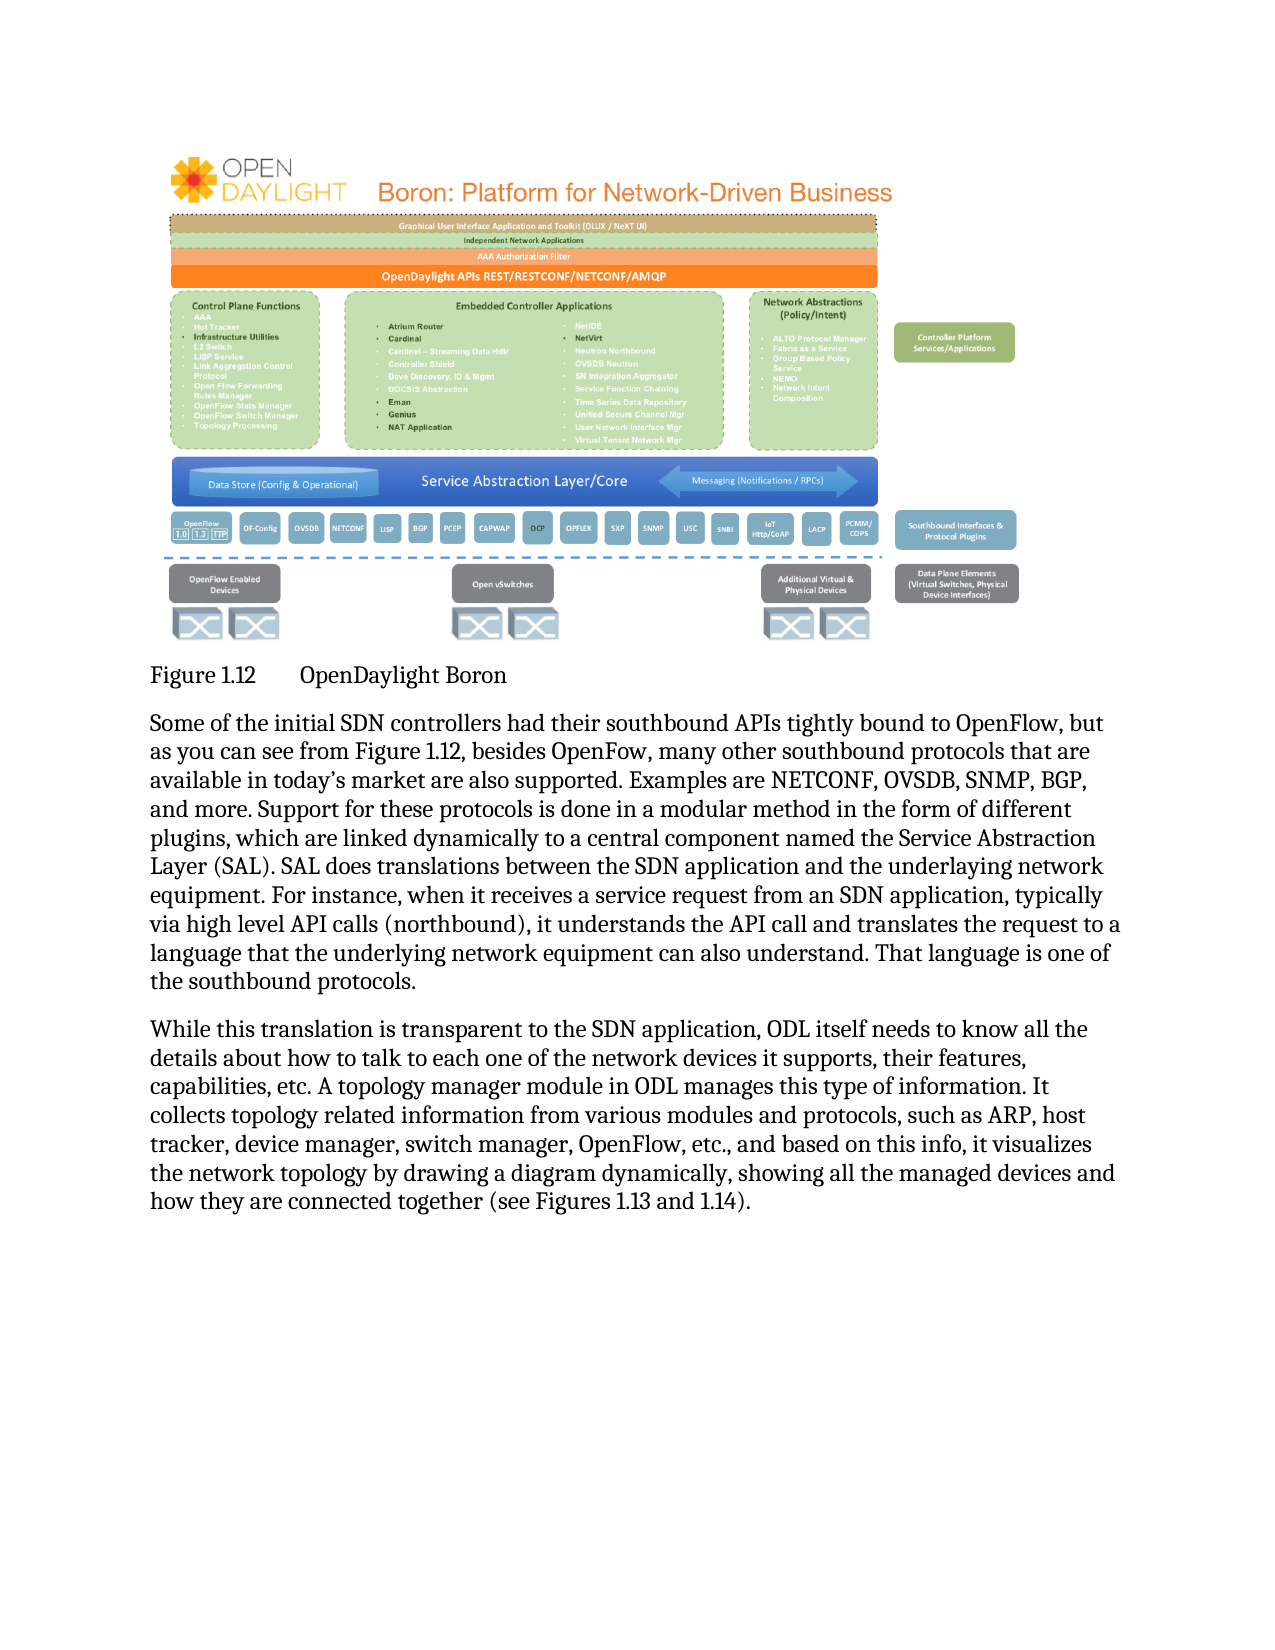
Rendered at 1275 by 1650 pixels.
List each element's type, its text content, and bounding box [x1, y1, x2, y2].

text Some of the initial SDN controllers had their southbound APIs tightly bound to OpenFlow, but as you can see from Figure 1.12, besides OpenFow, many other southbound protocols that are available in today’s market are also supported. Examples are NETCONF, OVSDB, SNMP, BGP, and more. Support for these protocols is done in a modular method in the form of different plugins, which are linked dynamically to a central component named the Service Abstraction Layer (SAL). SAL does translations between the SDN application and the underlaying network equipment. For instance, when it receives a service request from an SDN application, typically via high level API calls (northbound), it understands the API call and translates the request to a language that the underlying network equipment can also understand. That language is one of the southbound protocols. [150, 708, 1125, 996]
text Figure 1.12 OpenDaylight Boron [150, 661, 1125, 690]
picture [150, 150, 1025, 643]
text While this translation is transparent to the SDN application, ODL itself needs to know all the details about how to talk to each one of the network devices it supports, their features, capabilities, etc. A topology manager module in ODL manages this type of information. It collects topology related information from various modules and protocols, such as ARP, host tracker, device manager, switch manager, OpenFlow, etc., and based on this info, it visualizes the network topology by drawing a diagram dynamically, showing all the managed devices and how they are connected together (see Figures 1.13 and 1.14). [150, 1015, 1125, 1216]
